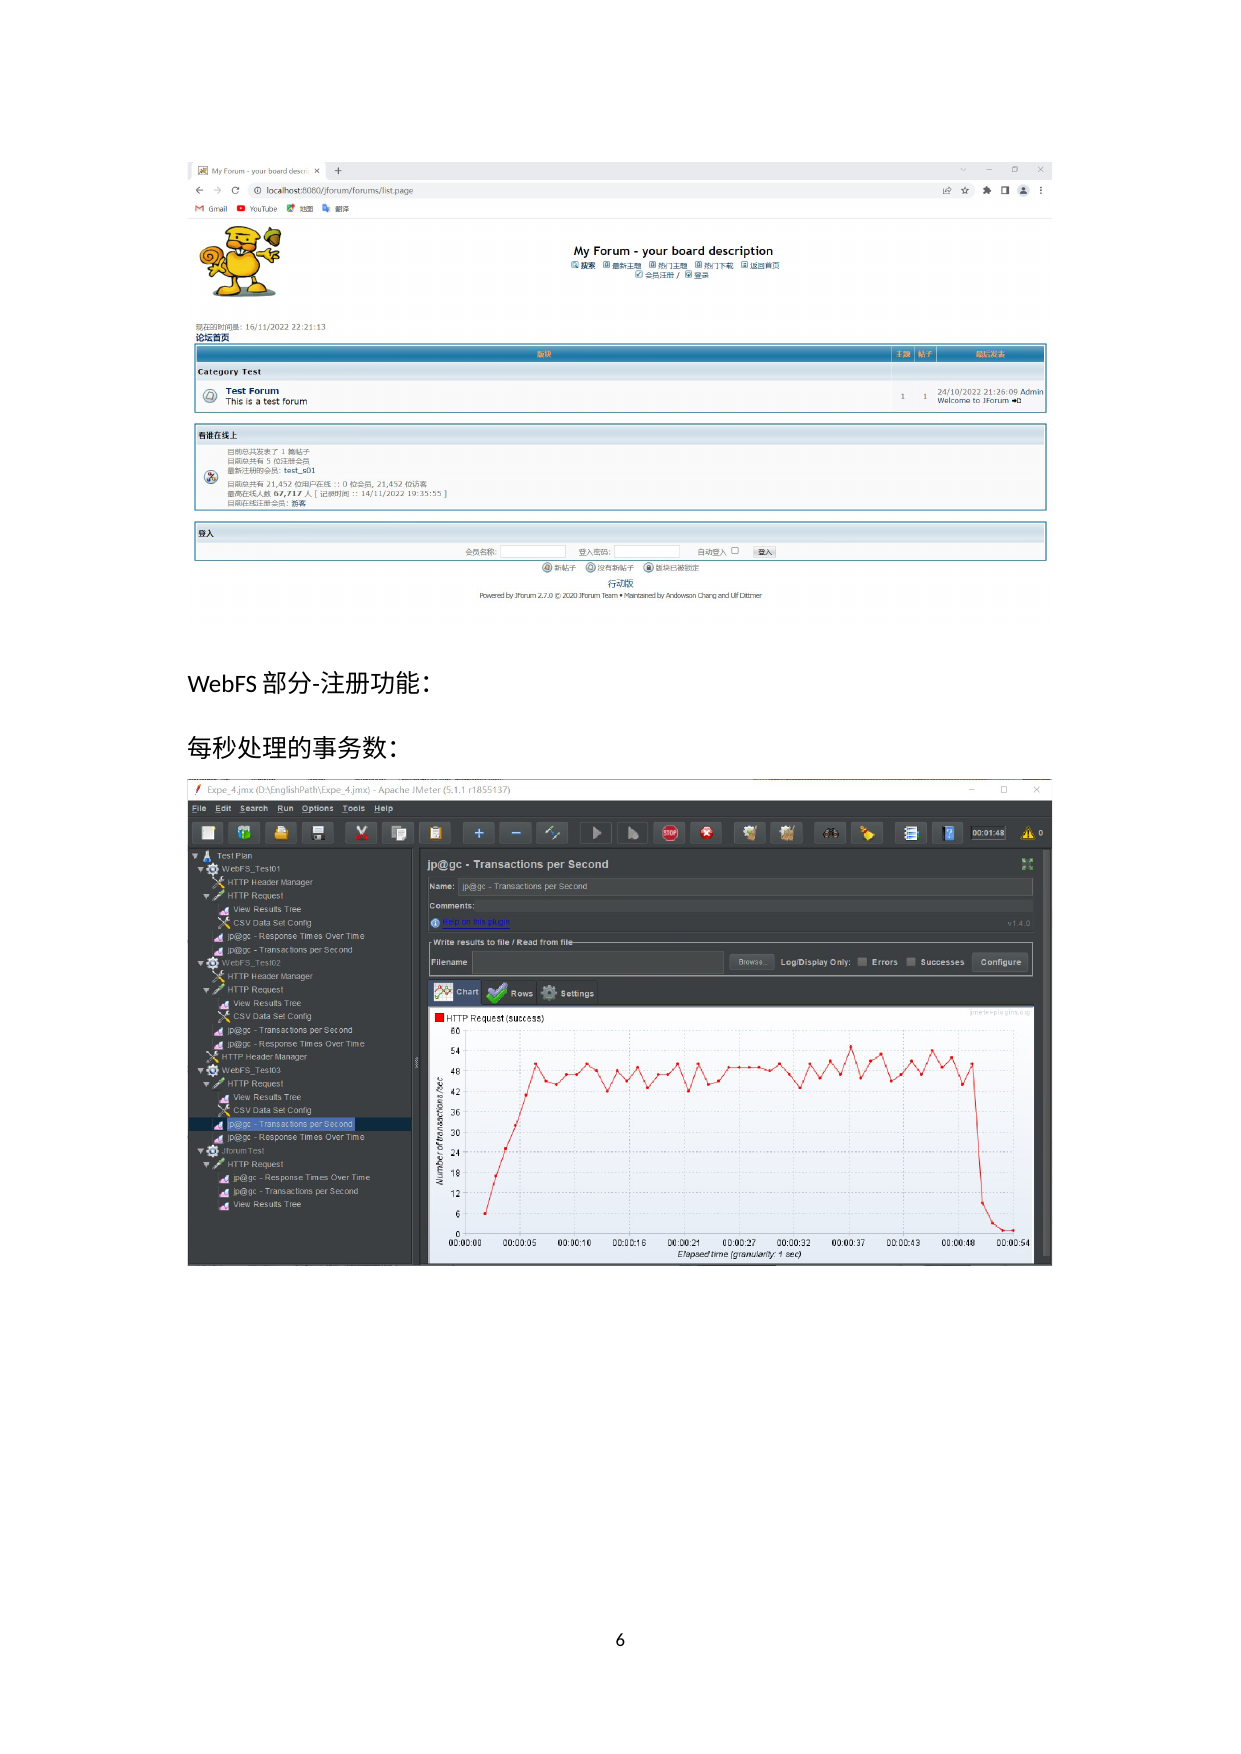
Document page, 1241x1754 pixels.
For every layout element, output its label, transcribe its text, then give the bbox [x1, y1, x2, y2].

picture [187, 779, 1053, 1266]
text WebFS部分-注册功能： [187, 649, 1053, 714]
text 每秒处理的事务数： [187, 714, 1053, 779]
picture [187, 162, 1053, 626]
